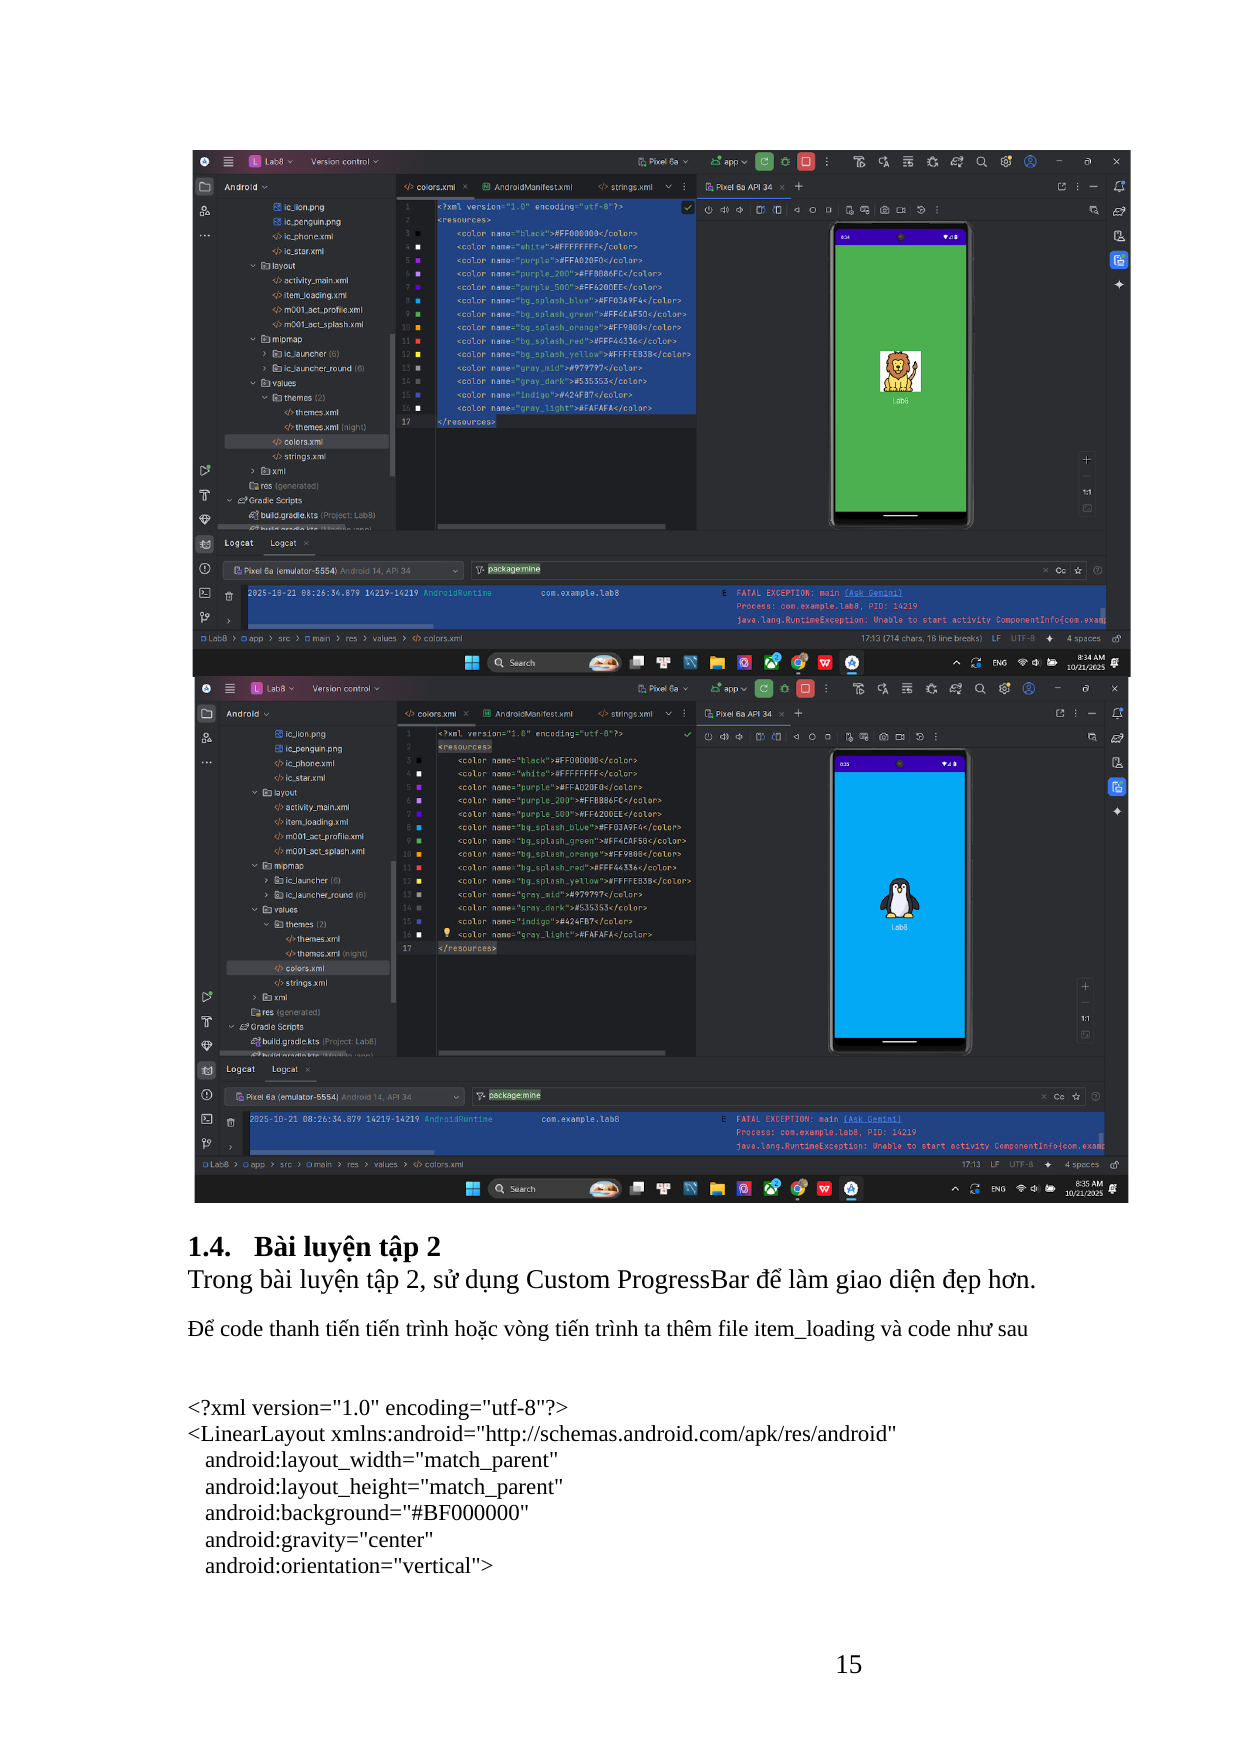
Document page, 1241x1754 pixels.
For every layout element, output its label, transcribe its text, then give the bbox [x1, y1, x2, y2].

text android:layout_width="match_parent" [187, 1447, 1135, 1473]
text Trong bài luyện tập 2, sử dụng Custom ProgressBar để làm giao diện đẹp hơn. [187, 1263, 1135, 1294]
text Để code thanh tiến tiến trình hoặc vòng tiến trình ta thêm file item_loading và code như sau [187, 1315, 1135, 1341]
subtitle Bài luyện tập 2 [187, 1229, 1135, 1263]
text android:gravity="center" [187, 1526, 1135, 1552]
text <?xml version="1.0" encoding="utf-8"?> [187, 1394, 1135, 1420]
picture [192, 150, 1131, 1203]
text android:background="#BF000000" [187, 1499, 1135, 1526]
text android:layout_height="match_parent" [187, 1473, 1135, 1499]
text android:orientation="vertical"> [187, 1552, 1135, 1578]
text <LinearLayout xmlns:android="http://schemas.android.com/apk/res/android" [187, 1420, 1135, 1447]
